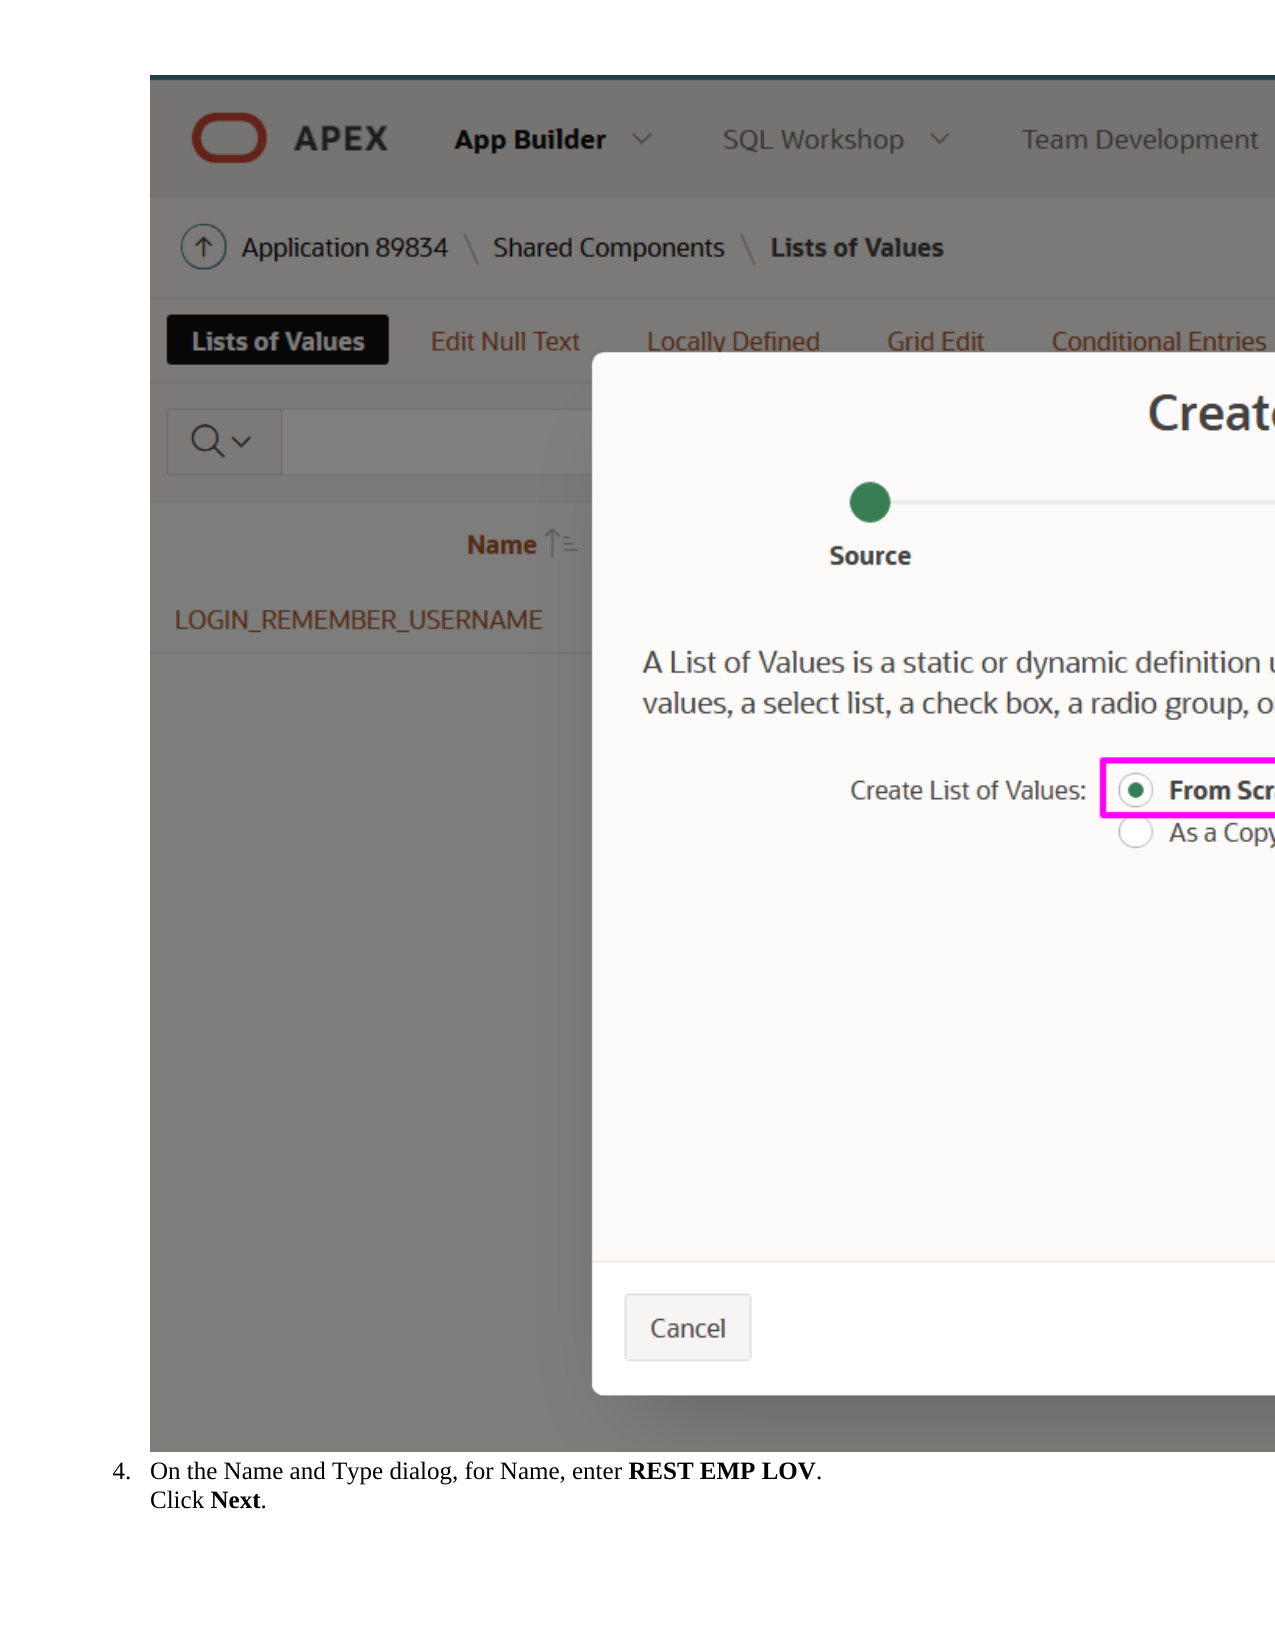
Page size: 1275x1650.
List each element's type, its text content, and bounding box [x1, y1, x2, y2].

list On the Name and Type dialog, for Name, enter REST EMP LOV. Click Next. [112, 1456, 1200, 1514]
picture [150, 75, 1275, 1452]
